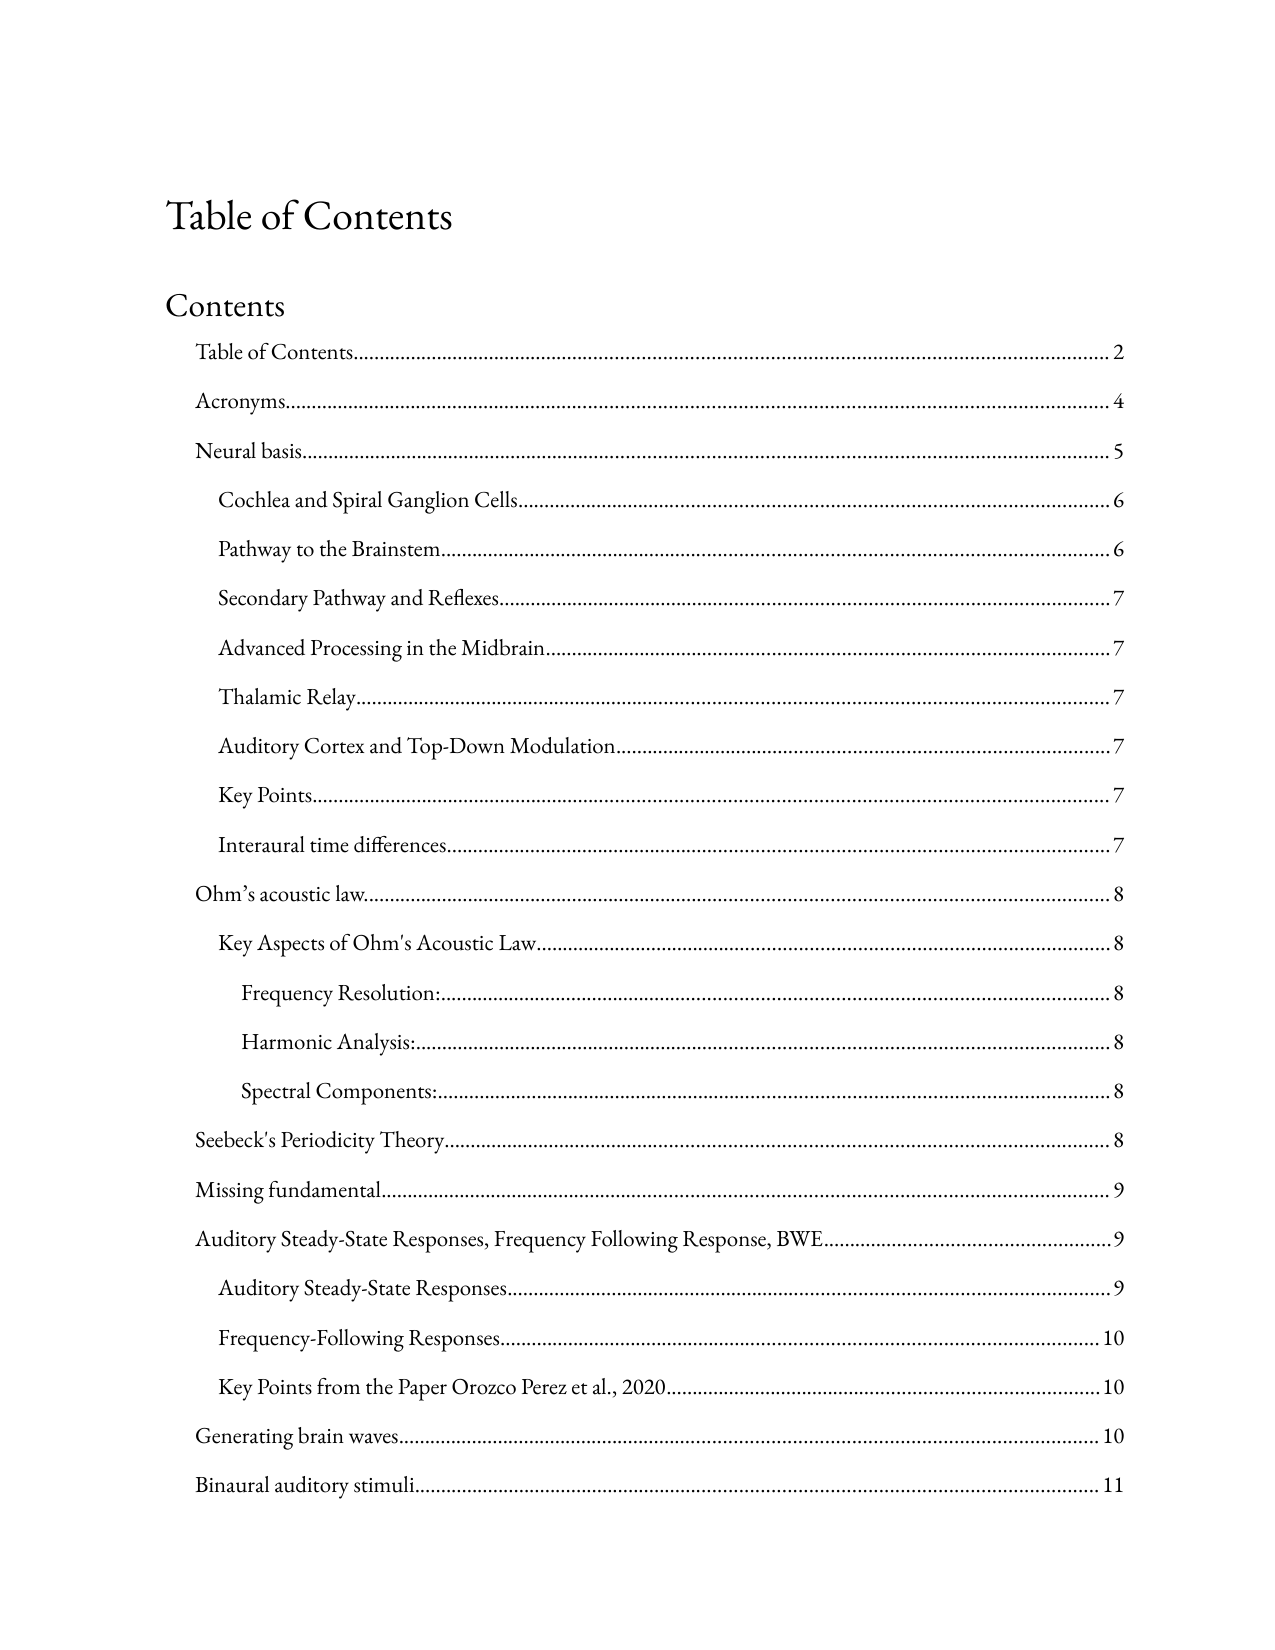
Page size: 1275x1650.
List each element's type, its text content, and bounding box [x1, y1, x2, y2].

subtitle Table of Contents [165, 187, 1125, 242]
